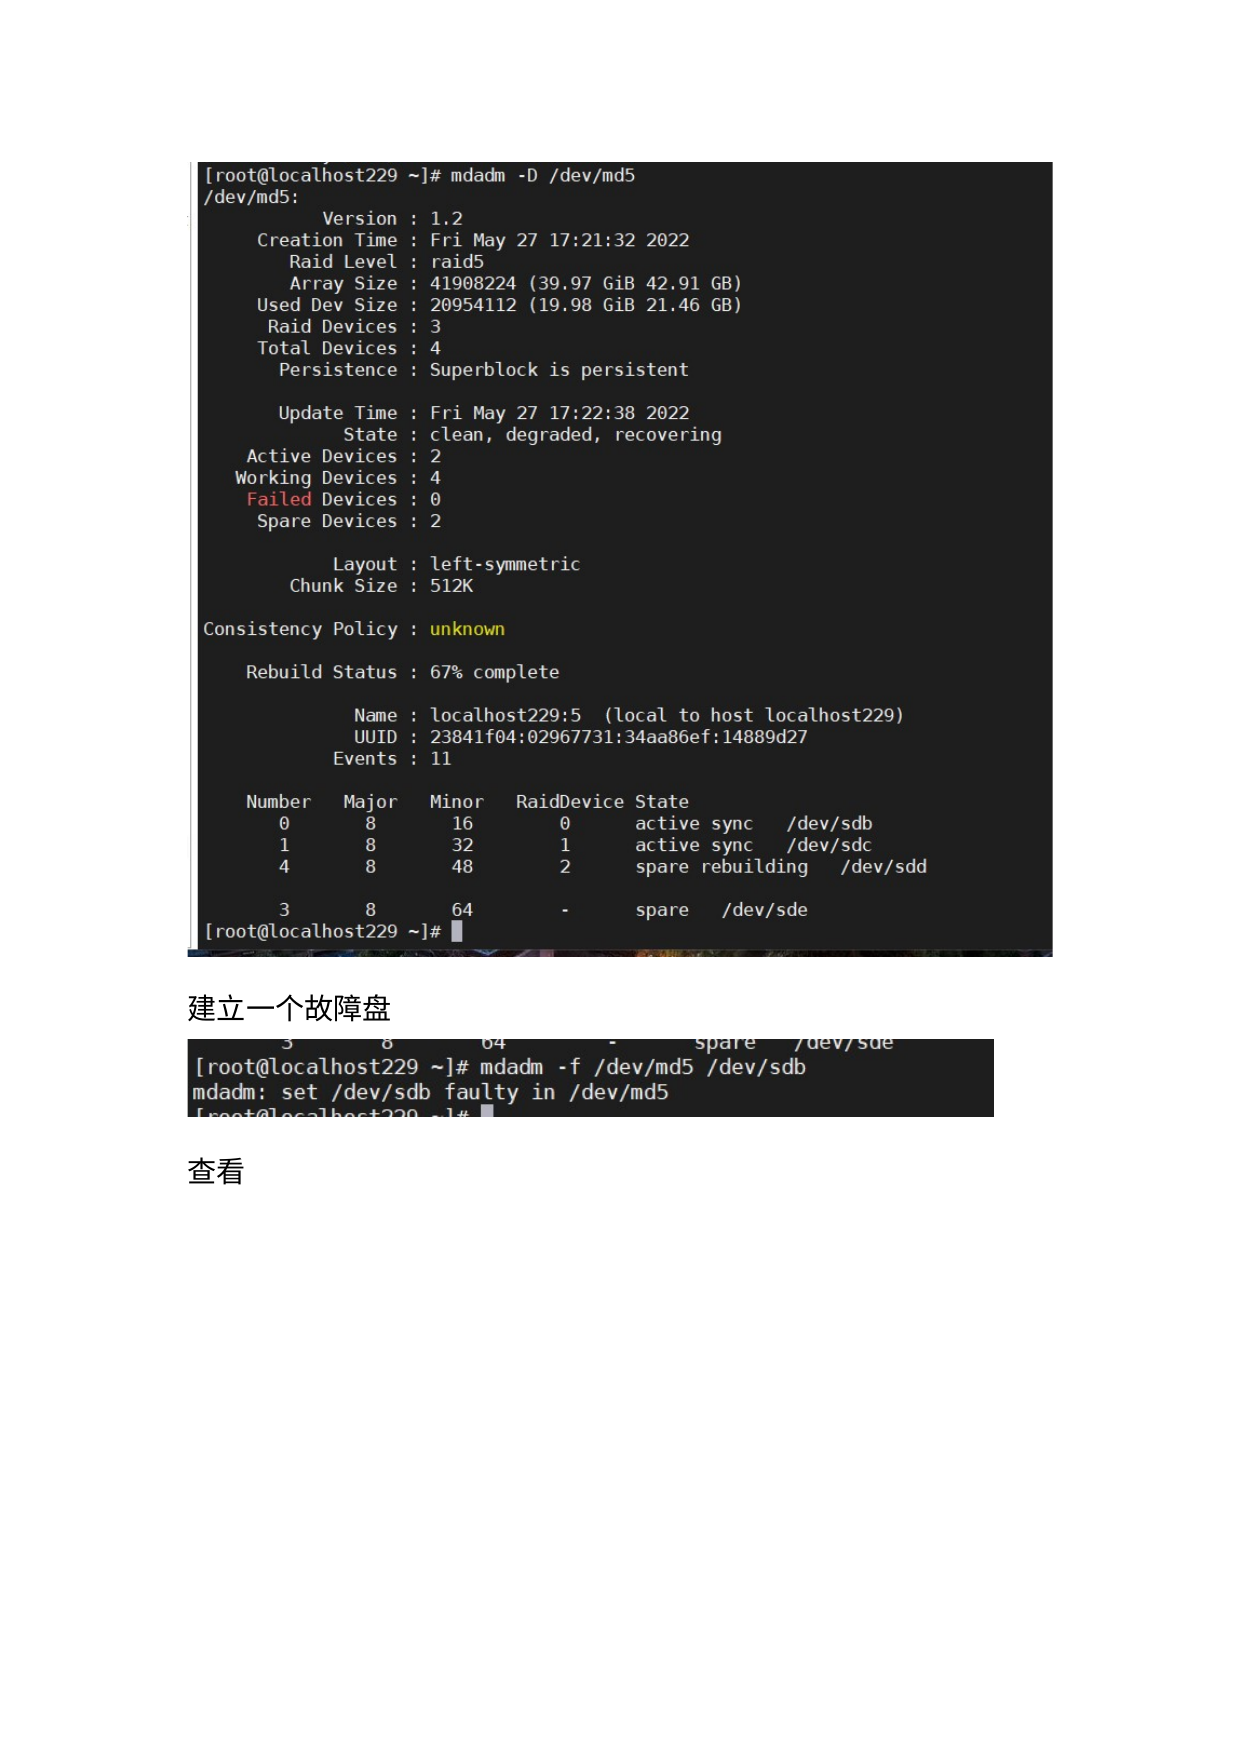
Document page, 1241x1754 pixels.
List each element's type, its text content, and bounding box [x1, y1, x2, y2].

list 查看 [187, 1137, 1053, 1202]
picture [187, 1039, 994, 1117]
list 建立一个故障盘 [187, 974, 1053, 1039]
picture [187, 162, 1053, 957]
